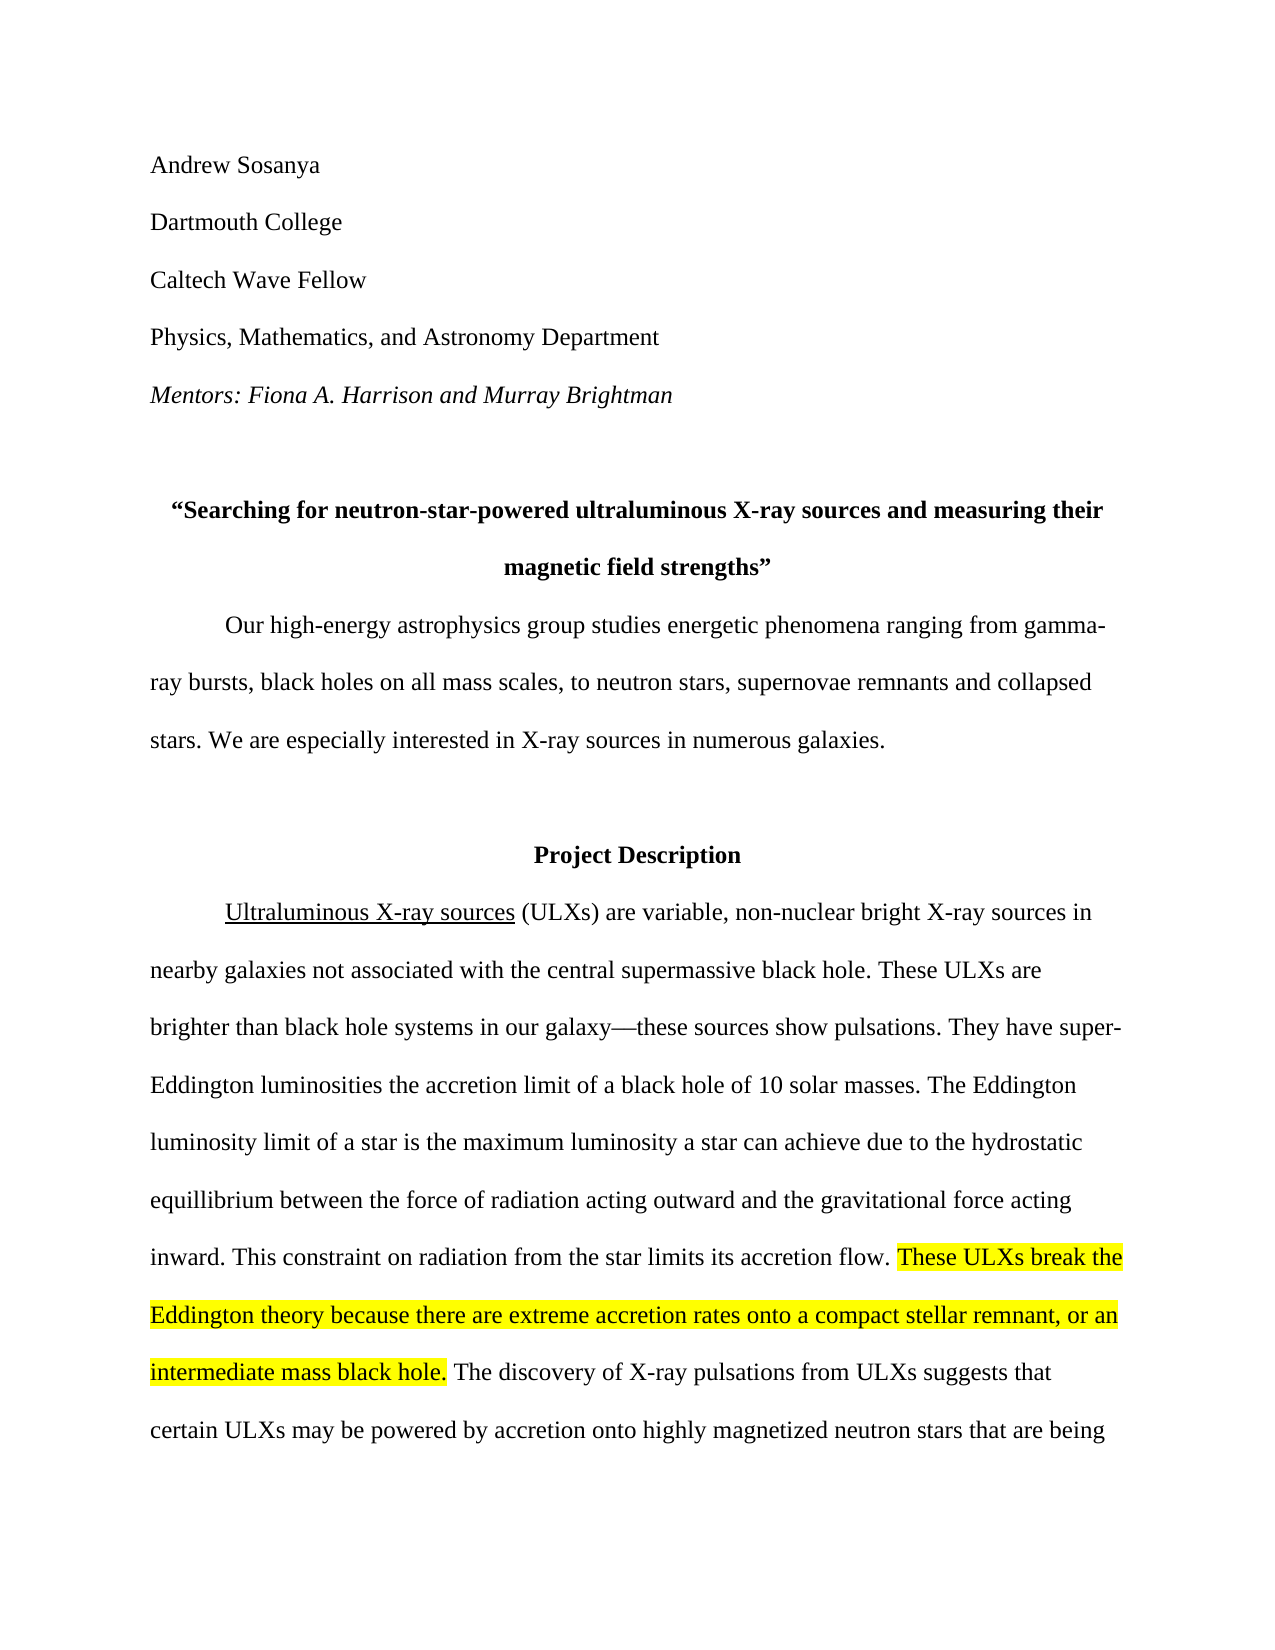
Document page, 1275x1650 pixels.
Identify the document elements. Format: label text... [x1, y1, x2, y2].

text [150, 897, 1125, 1444]
text Caltech Wave Fellow [150, 265, 1125, 294]
text Project Description [150, 840, 1125, 869]
text “Searching for neutron-star-powered ultraluminous X-ray sources and measuring their magnetic field strengths” [150, 495, 1125, 581]
text Andrew Sosanya [150, 150, 1125, 179]
text Mentors: Fiona A. Harrison and Murray Brightman [150, 380, 1125, 409]
text Our high-energy astrophysics group studies energetic phenomena ranging from gamma-ray bursts, black holes on all mass scales, to neutron stars, supernovae remnants and collapsed stars. We are especially interested in X-ray sources in numerous galaxies. [150, 610, 1125, 754]
text Dartmouth College [150, 207, 1125, 236]
text Physics, Mathematics, and Astronomy Department [150, 322, 1125, 351]
